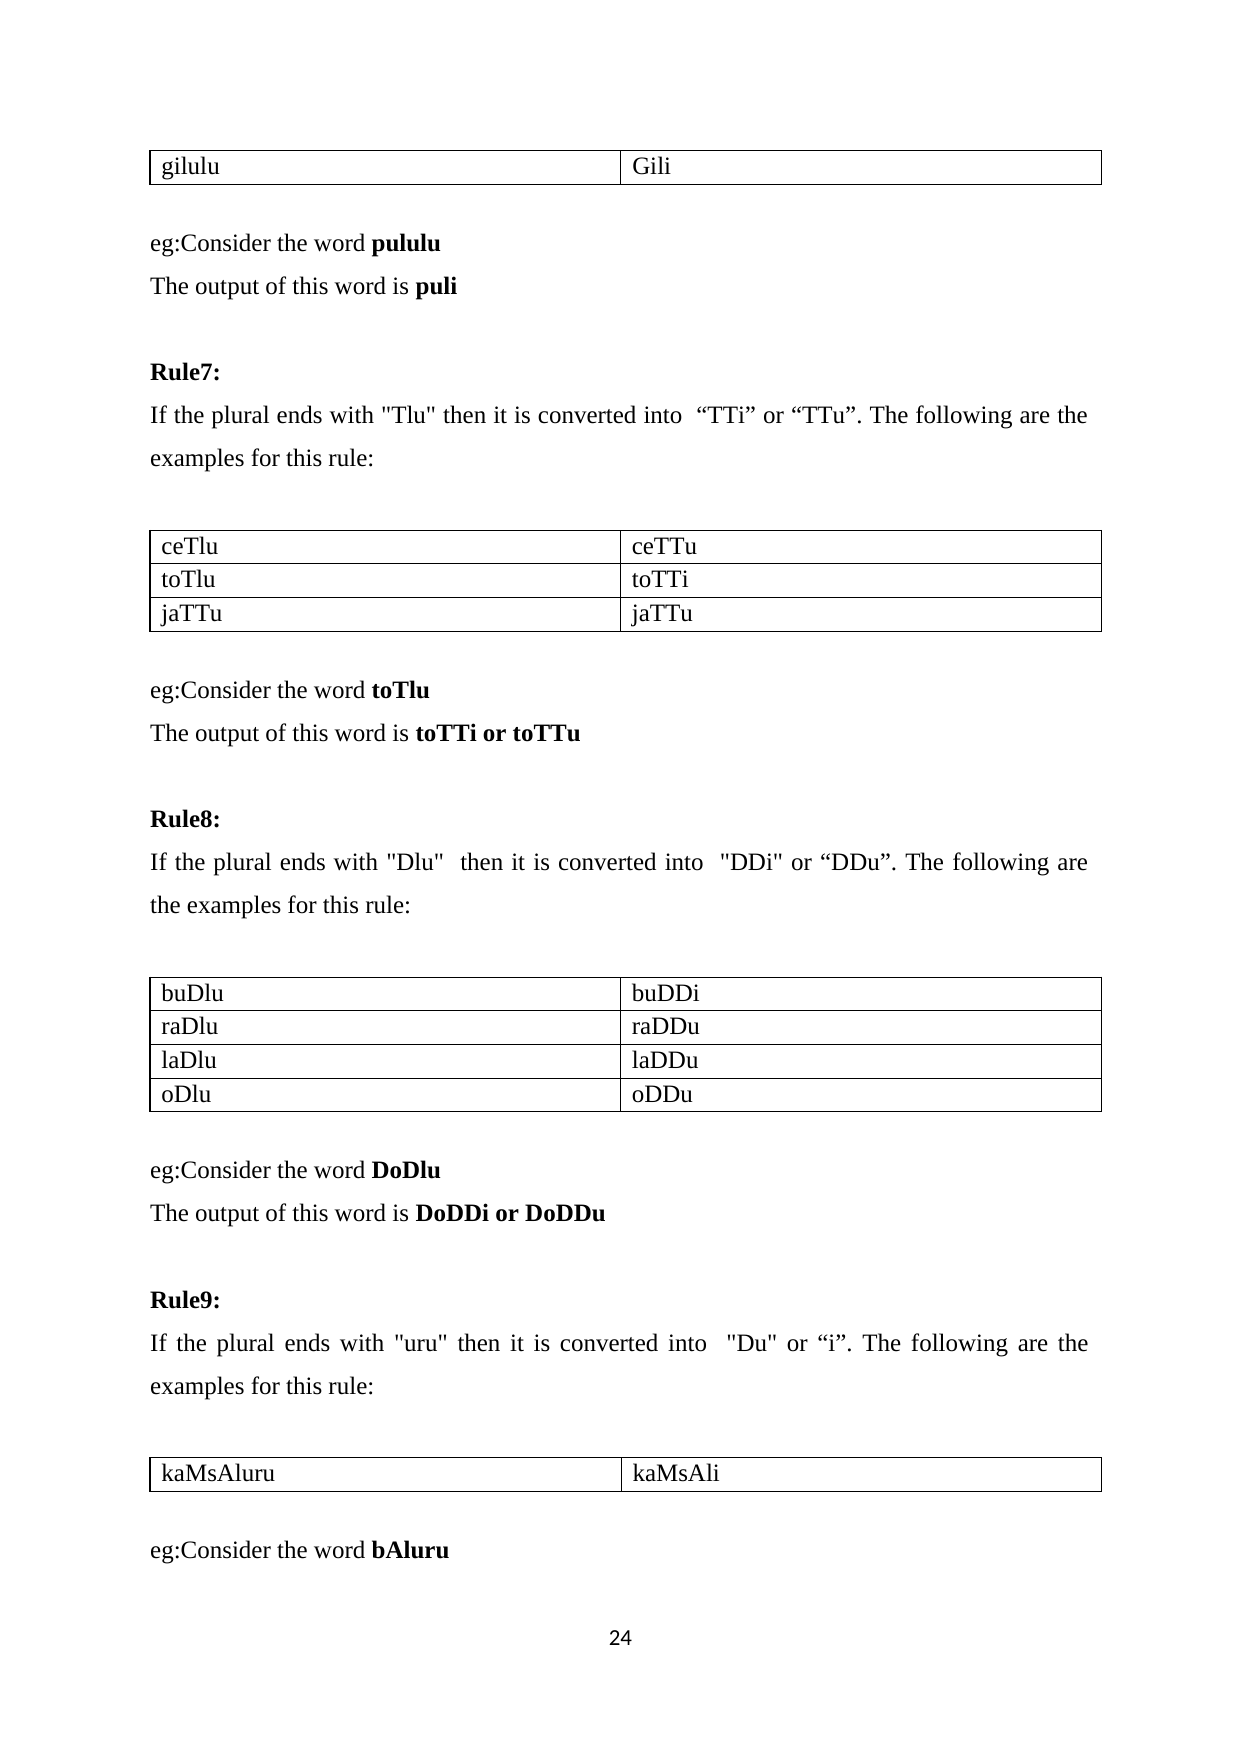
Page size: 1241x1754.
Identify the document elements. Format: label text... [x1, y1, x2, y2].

table_header buDDi [621, 978, 1101, 1010]
table_cell oDDu [621, 1079, 1101, 1111]
text eg:Consider the word DoDlu [150, 1155, 1090, 1184]
text The output of this word is puli [150, 271, 1090, 300]
table_cell toTlu [151, 564, 620, 597]
table_header ceTTu [621, 531, 1101, 563]
table_header kaMsAli [622, 1458, 1101, 1491]
table_cell gilulu [151, 151, 620, 184]
table_cell Gili [621, 151, 1101, 184]
table_cell jaTTu [151, 598, 620, 631]
text If the plural ends with "uru" then it is converted into "Du" or “i”. The following are the examples for this rule: [150, 1328, 1090, 1400]
table_cell laDlu [151, 1045, 620, 1078]
table_cell toTTi [621, 564, 1101, 597]
text If the plural ends with "Dlu" then it is converted into "DDi" or “DDu”. The following are the examples for this rule: [150, 847, 1090, 919]
table_cell laDDu [621, 1045, 1101, 1078]
text eg:Consider the word pululu [150, 228, 1090, 257]
text Rule7: [150, 357, 1090, 386]
text eg:Consider the word bAluru [150, 1535, 1090, 1564]
text eg:Consider the word toTlu [150, 675, 1090, 703]
table_header buDlu [151, 978, 620, 1010]
text The output of this word is toTTi or toTTu [150, 718, 1090, 747]
text Rule9: [150, 1285, 1090, 1313]
text If the plural ends with "Tlu" then it is converted into “TTi” or “TTu”. The following are the examples for this rule: [150, 400, 1090, 472]
table_cell jaTTu [621, 598, 1101, 631]
table_cell raDlu [151, 1011, 620, 1044]
table_header ceTlu [151, 531, 620, 563]
table_cell oDlu [151, 1079, 620, 1111]
table_header kaMsAluru [151, 1458, 621, 1491]
text Rule8: [150, 804, 1090, 833]
text The output of this word is DoDDi or DoDDu [150, 1198, 1090, 1227]
table_cell raDDu [621, 1011, 1101, 1044]
